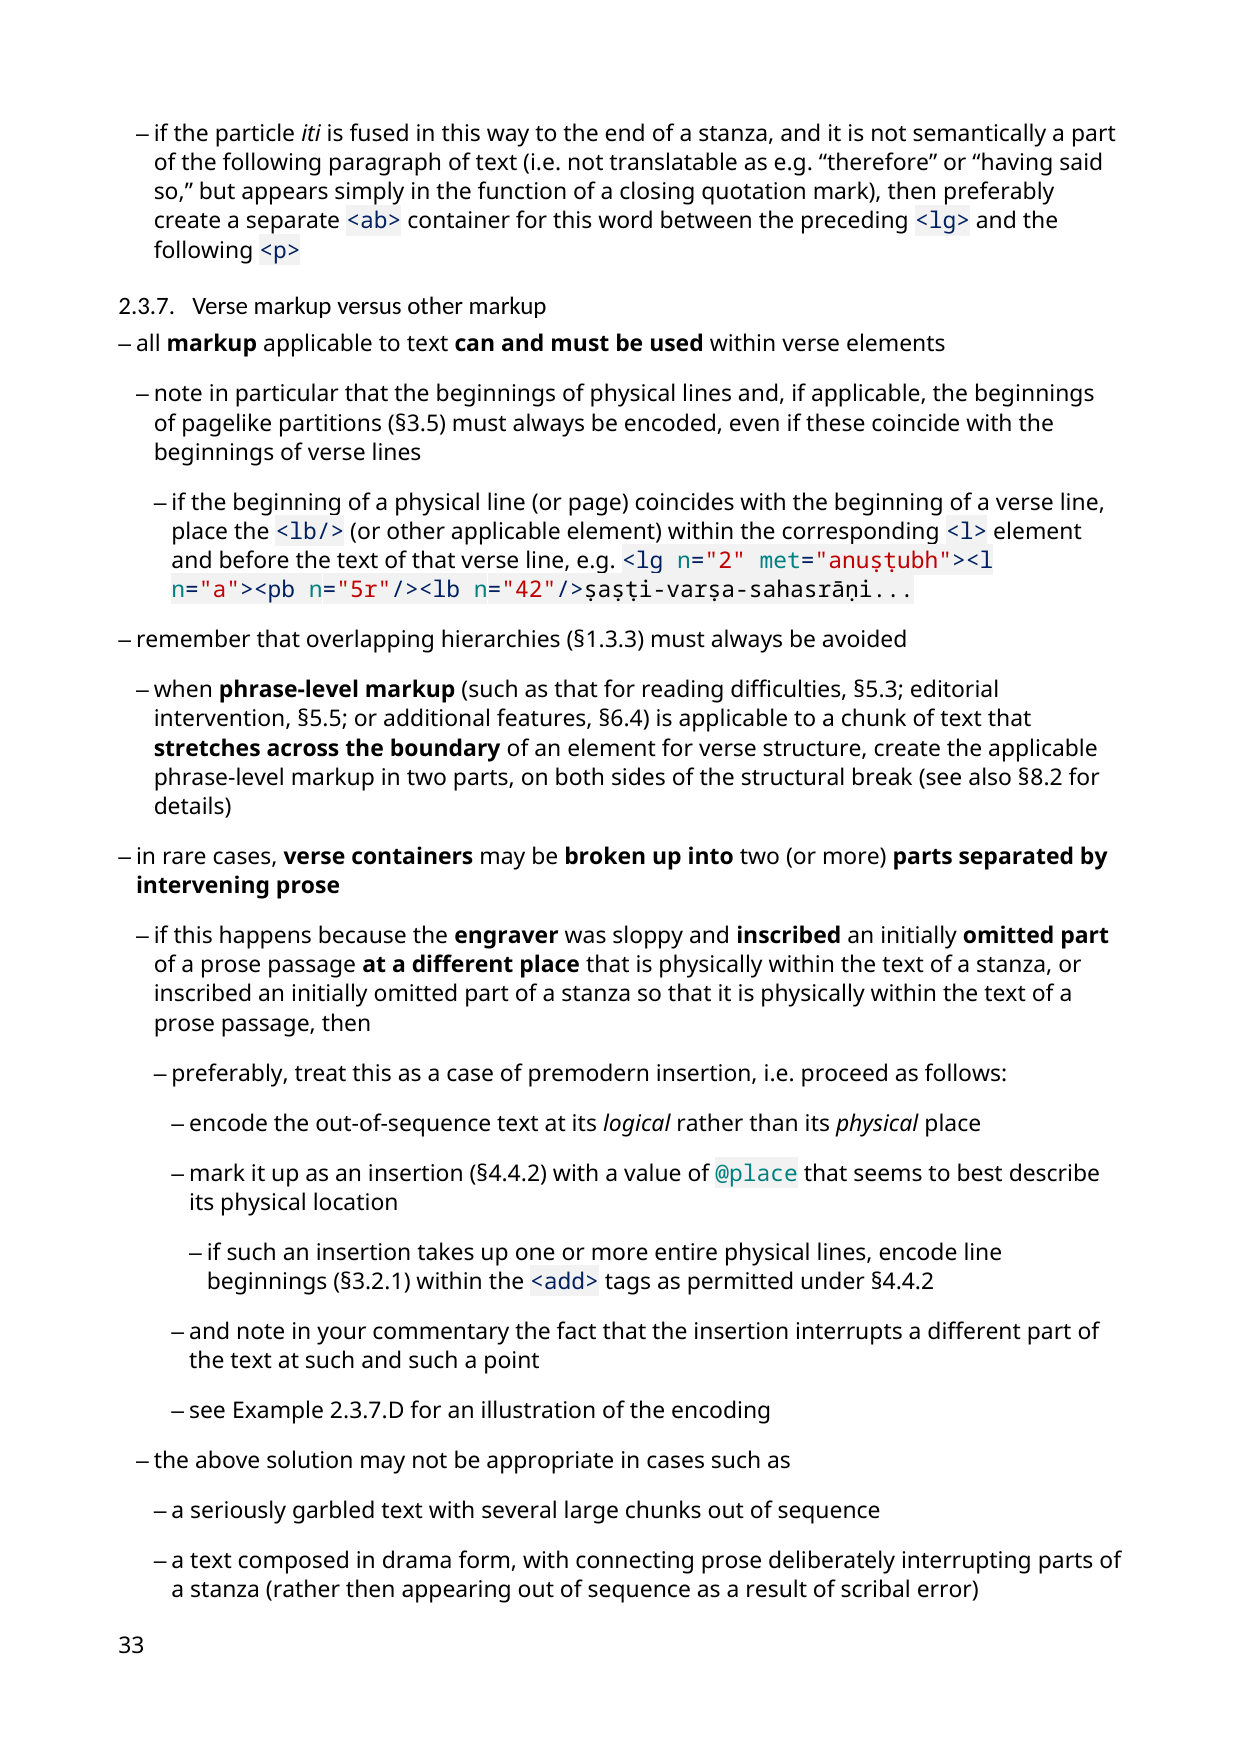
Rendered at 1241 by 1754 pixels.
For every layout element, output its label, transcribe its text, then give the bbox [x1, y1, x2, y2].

list remember that overlapping hierarchies (§1.3.3) must always be avoided [118, 624, 1122, 653]
list if the beginning of a physical line (or page) coincides with the beginning of a verse line, place the <lb/> (or other applicable element) within the corresponding <l> element and before the text of that verse line, e.g. <lg n="2" met="anuṣṭubh"><l n="a"><pb n="5r"/><lb n="42"/>ṣaṣṭi-varṣa-sahasrāṇi... [153, 487, 1122, 603]
list see Example 2.3.7.A for an illustration of the encoding [171, 1395, 1122, 1424]
subtitle Verse markup versus other markup [118, 285, 1122, 322]
list note in particular that the beginnings of physical lines and, if applicable, the beginnings of pagelike partitions (§3.5) must always be encoded, even if these coincide with the beginnings of verse lines [136, 378, 1122, 466]
list a text composed in drama form, with connecting prose deliberately interrupting parts of a stanza (rather then appearing out of sequence as a result of scribal error) [153, 1545, 1122, 1603]
list if such an insertion takes up one or more entire physical lines, encode line beginnings (§3.2.1) within the <add> tags as permitted under §4.4.2 [189, 1237, 1122, 1295]
list preferably, treat this as a case of premodern insertion, i.e. proceed as follows: [153, 1058, 1122, 1087]
list the above solution may not be appropriate in cases such as [136, 1445, 1122, 1474]
list in rare cases, verse containers may be broken up into two (or more) parts separated by intervening prose [118, 841, 1122, 899]
list if the particle iti is fused in this way to the end of a stanza, and it is not semantically a part of the following paragraph of text (i.e. not translatable as e.g. “therefore” or “having said so,” but appears simply in the function of a closing quotation mark), then preferably create a separate <ab> container for this word between the preceding <lg> and the following <p> [136, 118, 1122, 264]
list a seriously garbled text with several large chunks out of sequence [153, 1495, 1122, 1524]
list when phrase-level markup (such as that for reading difficulties, §5.3; editorial intervention, §6; or additional features, §7) is applicable to a chunk of text that stretches across the boundary of an element for verse structure, create the applicable phrase-level markup in two parts, on both sides of the structural break (see also §8.2 for details) [136, 674, 1122, 820]
list encode the out-of-sequence text at its logical rather than its physical place [171, 1108, 1122, 1137]
list mark it up as an insertion (§4.4.2) with a value of @place that seems to best describe its physical location [171, 1158, 1122, 1216]
list all markup applicable to text can and must be used within verse elements [118, 328, 1122, 358]
list if this happens because the engraver was sloppy and inscribed an initially omitted part of a prose passage at a different place that is physically within the text of a stanza, or inscribed an initially omitted part of a stanza so that it is physically within the text of a prose passage, then [136, 920, 1122, 1037]
list and note in your commentary the fact that the insertion interrupts a different part of the text at such and such a point [171, 1316, 1122, 1374]
